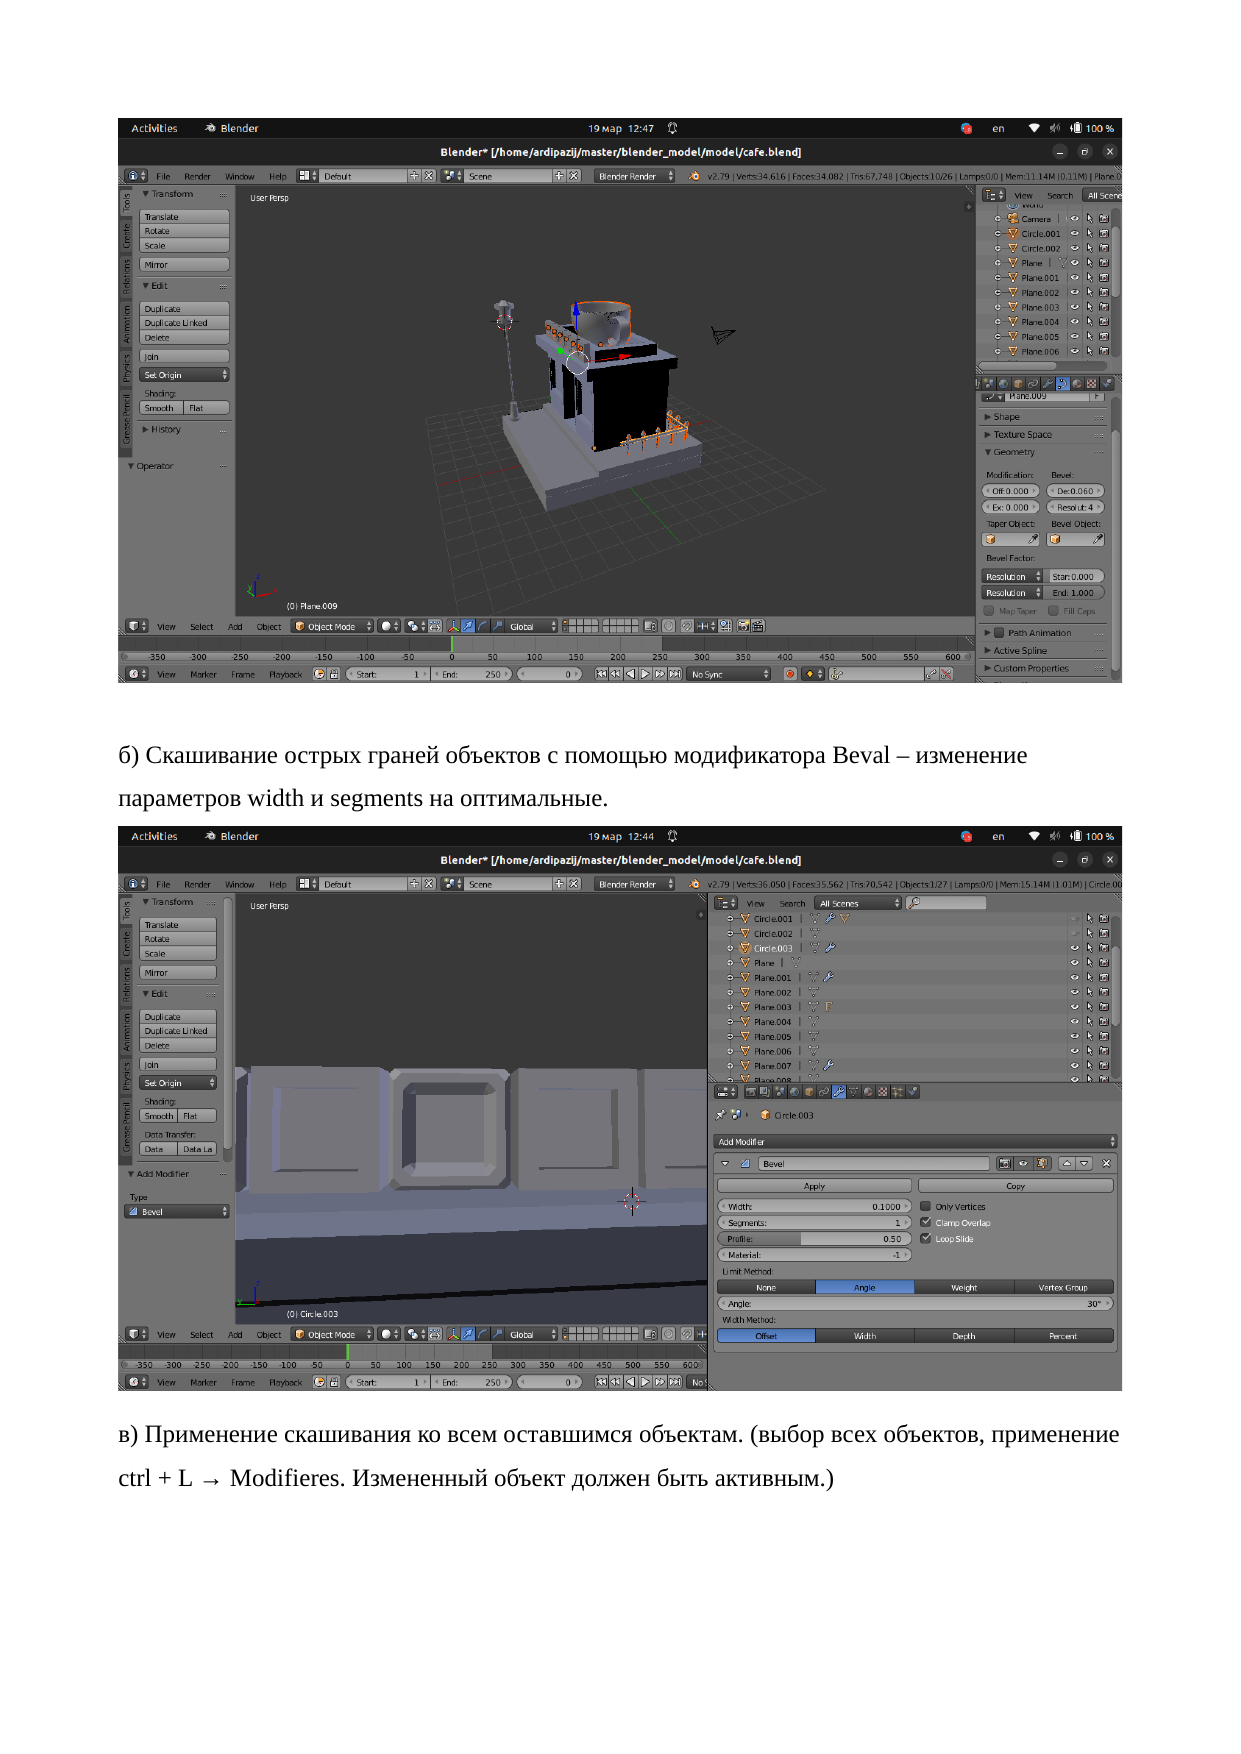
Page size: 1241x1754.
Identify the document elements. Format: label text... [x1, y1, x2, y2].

picture [118, 118, 1123, 683]
text б) Скашивание острых граней объектов с помощью модификатора Beval – изменение параметров width и segments на оптимальные. [118, 740, 1122, 812]
text в) Применение скашивания ко всем оставшимся объектам. (выбор всех объектов, применение ctrl + L → Modifieres. Измененный объект должен быть активным.) [118, 1391, 1122, 1491]
picture [118, 826, 1123, 1391]
